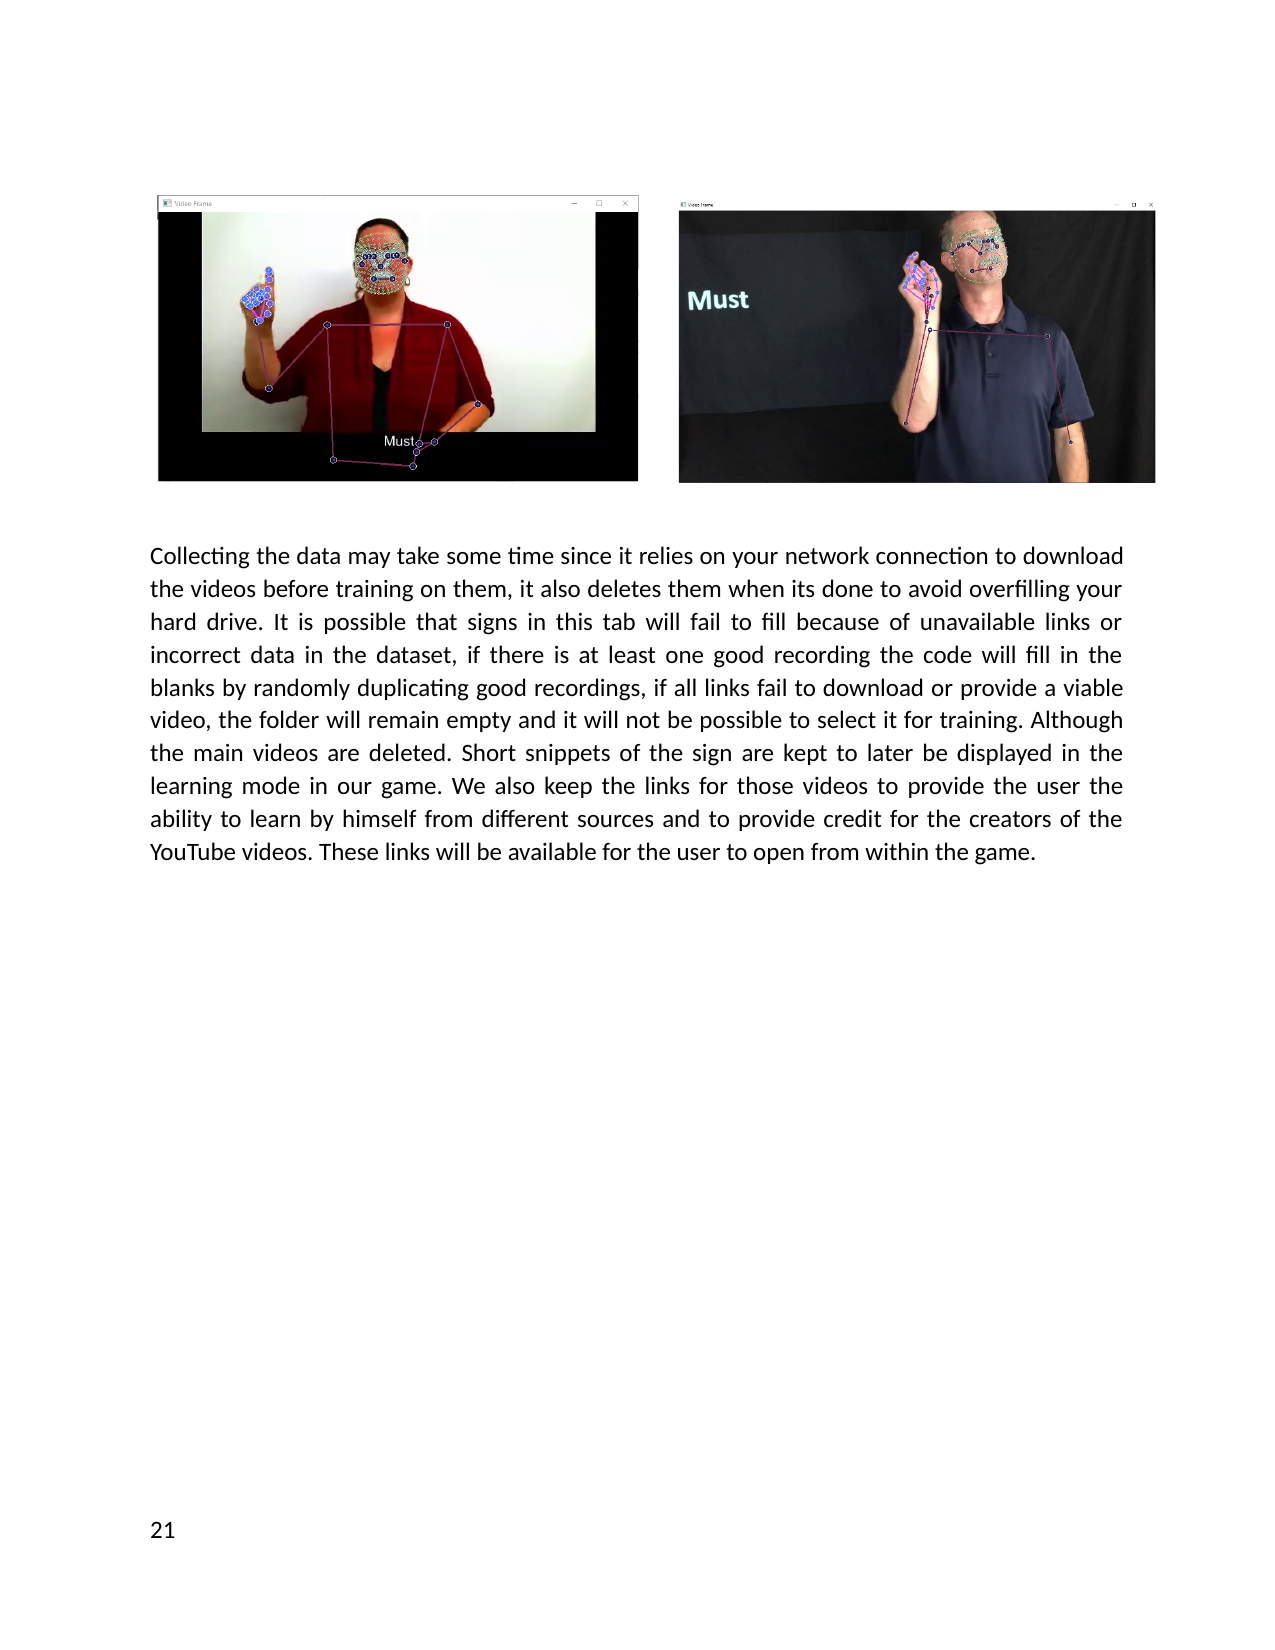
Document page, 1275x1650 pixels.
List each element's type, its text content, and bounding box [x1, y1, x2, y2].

picture [157, 195, 639, 482]
picture [678, 200, 1156, 483]
text Collecting the data may take some time since it relies on your network connection to download the videos before training on them, it also deletes them when its done to avoid overfilling your hard drive. It is possible that signs in this tab will fail to fill because of unavailable links or incorrect data in the dataset, if there is at least one good recording the code will fill in the blanks by randomly duplicating good recordings, if all links fail to download or provide a viable video, the folder will remain empty and it will not be possible to select it for training. Although the main videos are deleted. Short snippets of the sign are kept to later be displayed in the learning mode in our game. We also keep the links for those videos to provide the user the ability to learn by himself from different sources and to provide credit for the creators of the YouTube videos. These links will be available for the user to open from within the game. [150, 540, 1125, 867]
